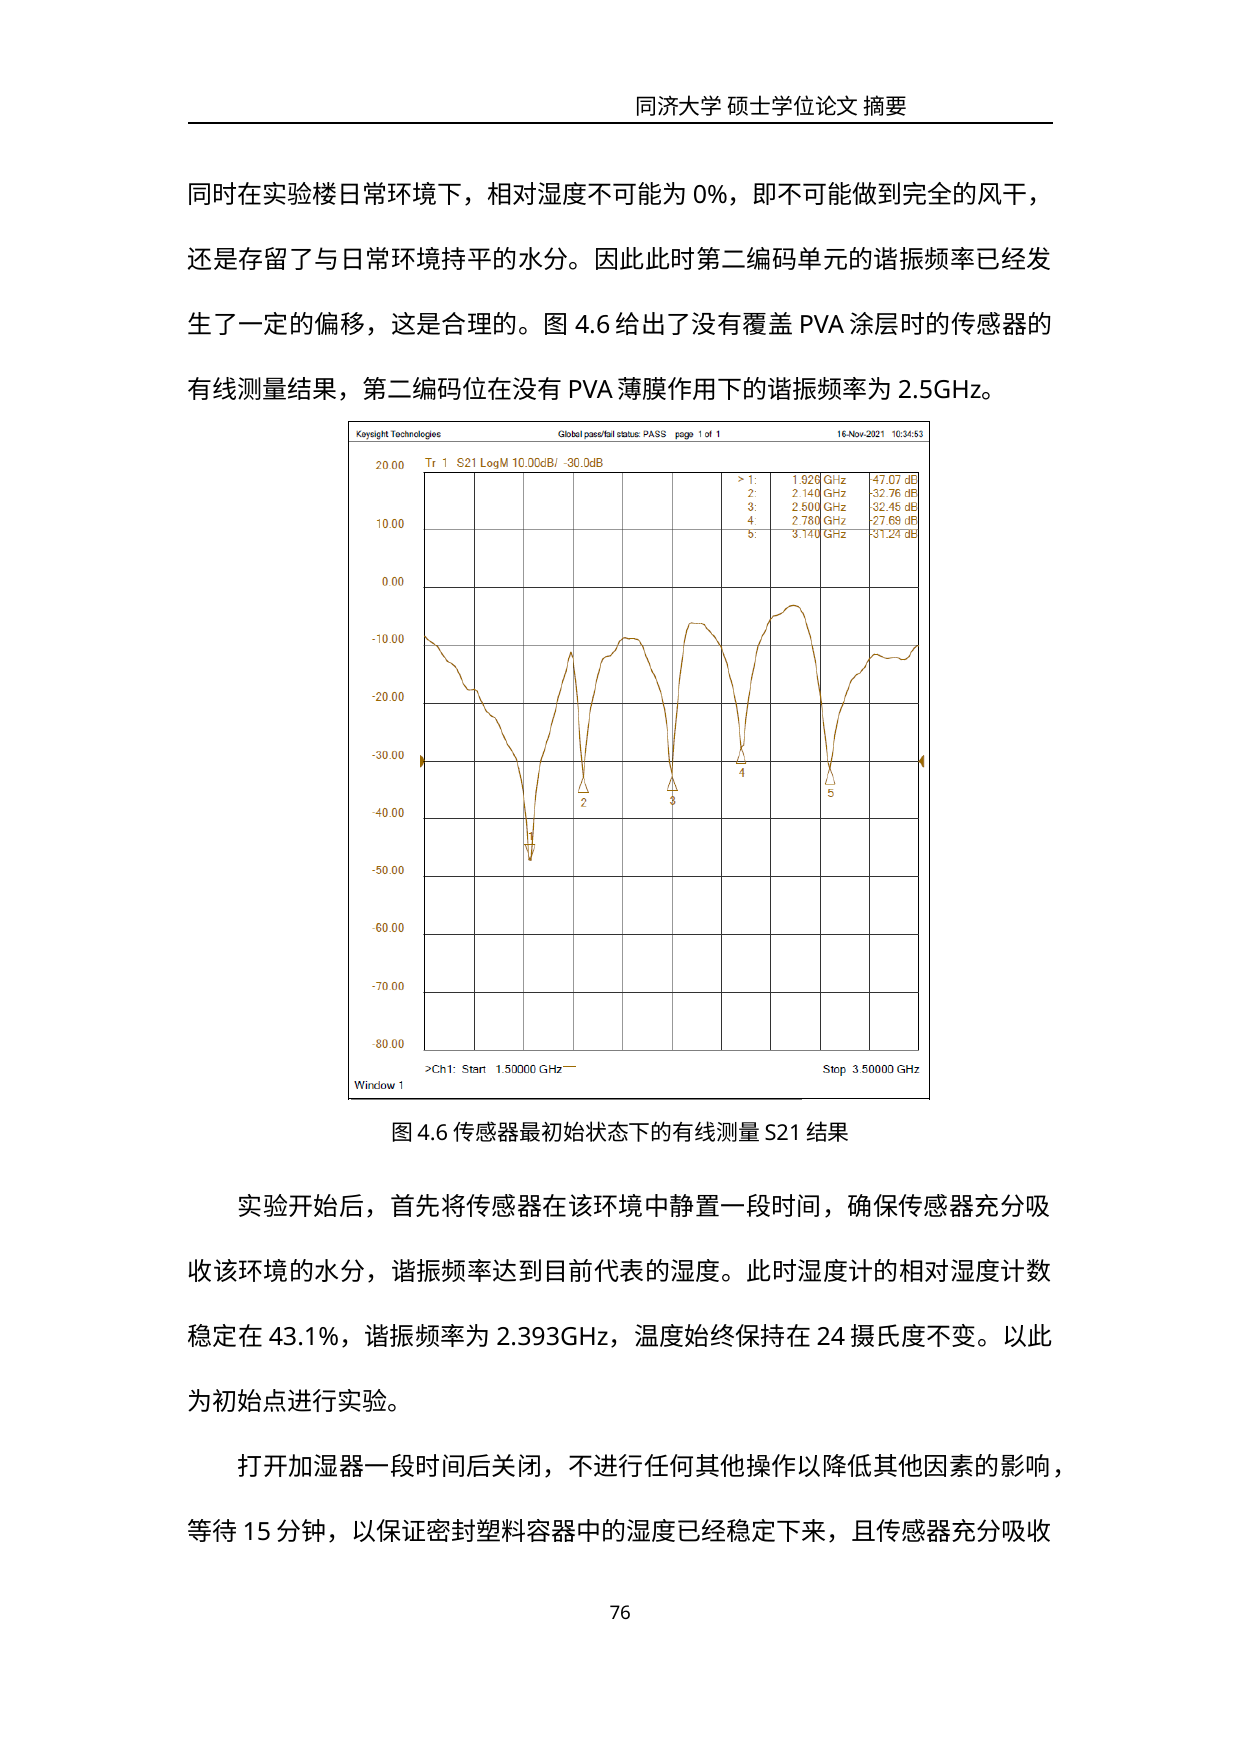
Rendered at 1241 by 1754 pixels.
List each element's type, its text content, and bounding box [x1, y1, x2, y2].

text 实验开始后，首先将传感器在该环境中静置一段时间，确保传感器充分吸收该环境的水分，谐振频率达到目前代表的湿度。此时湿度计的相对湿度计数稳定在43.1%，谐振频率为2.393GHz，温度始终保持在24摄氏度不变。以此为初始点进行实验。 [187, 1172, 1053, 1432]
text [187, 160, 1053, 420]
text 图4.6 传感器最初始状态下的有线测量S21结果 [187, 1115, 1053, 1147]
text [187, 1432, 1053, 1562]
picture [346, 419, 944, 1100]
